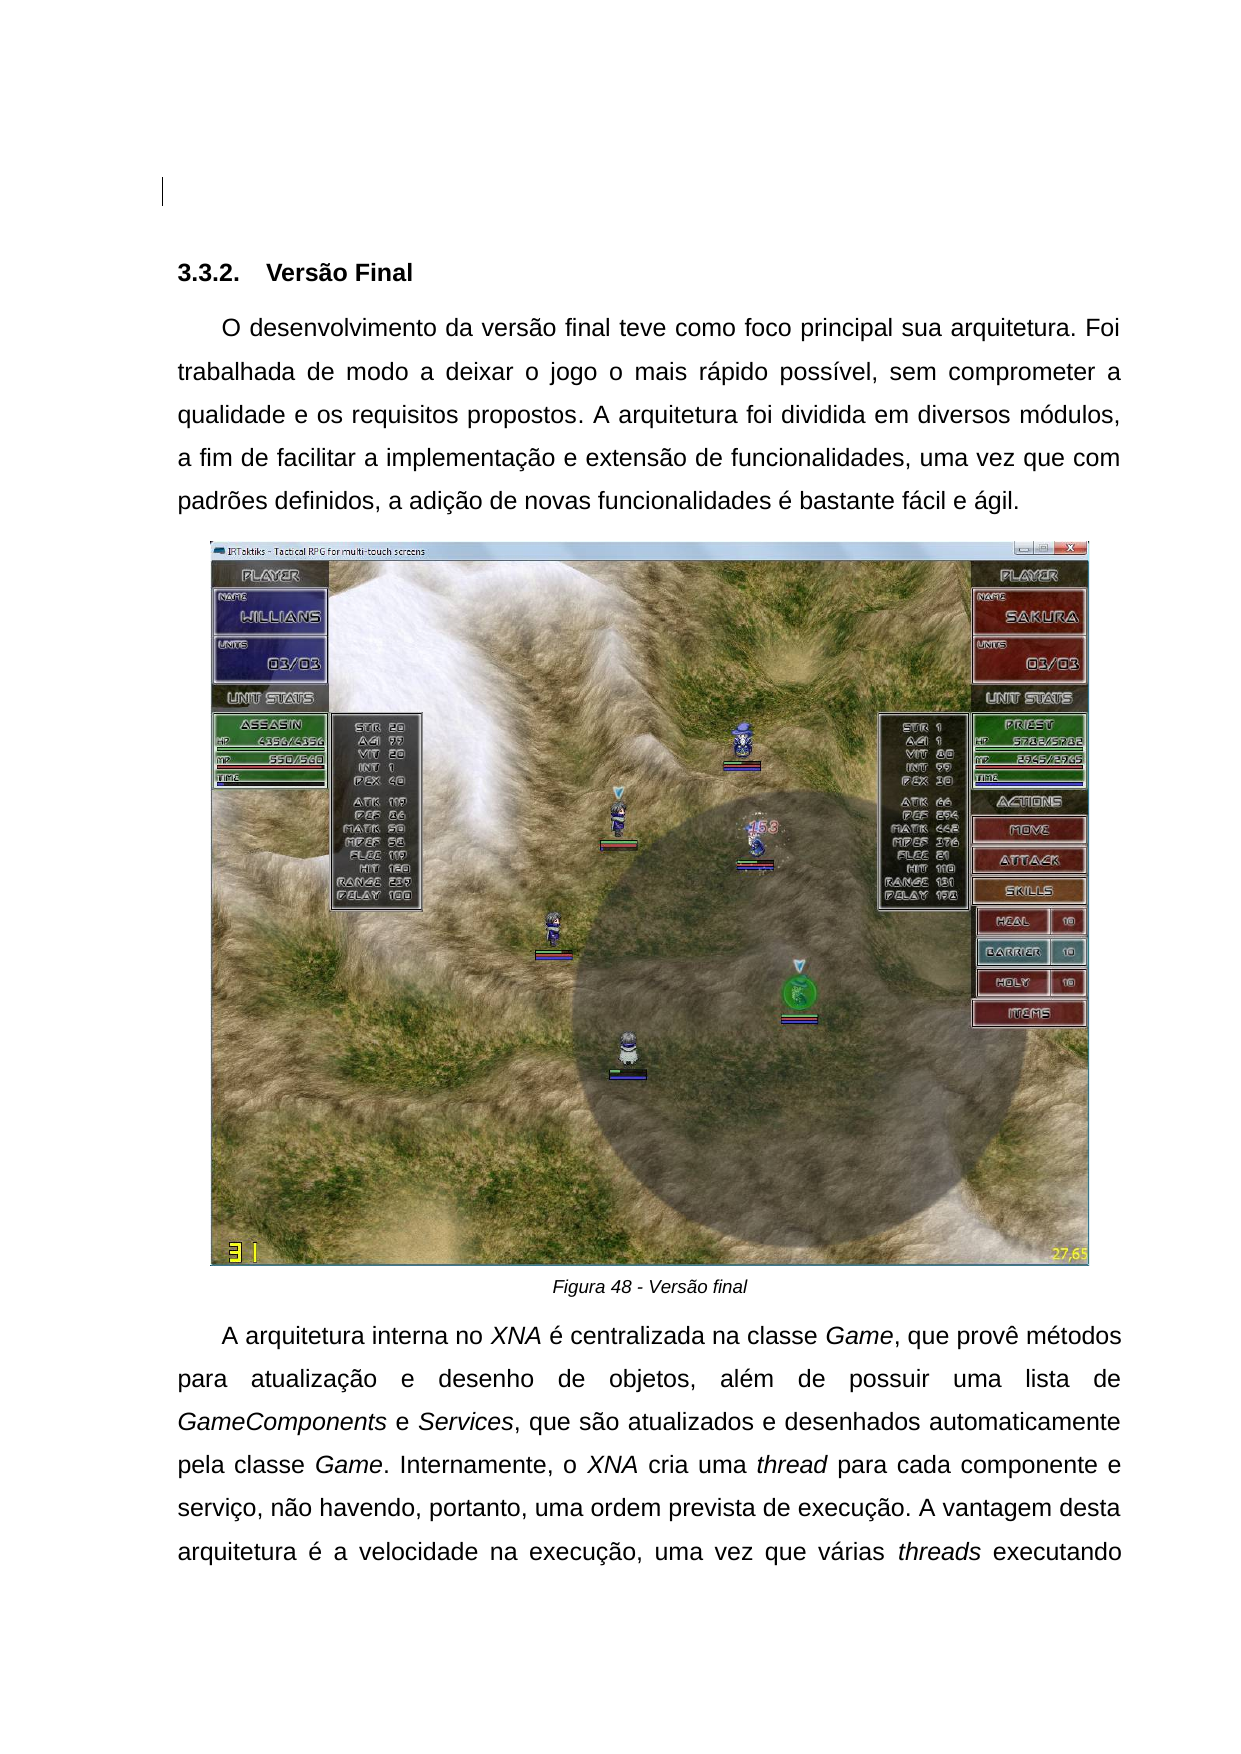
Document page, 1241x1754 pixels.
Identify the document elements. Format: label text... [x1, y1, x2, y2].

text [177, 1321, 1122, 1565]
text O desenvolvimento da versão final teve como foco principal sua arquitetura. Foi trabalhada de modo a deixar o jogo o mais rápido possível, sem comprometer a qualidade e os requisitos propostos. A arquitetura foi dividida em diversos módulos, a fim de facilitar a implementação e extensão de funcionalidades, uma vez que com padrões definidos, a adição de novas funcionalidades é bastante fácil e ágil. [177, 313, 1122, 515]
picture [210, 541, 1090, 1266]
subtitle Versão Final [177, 258, 1122, 287]
